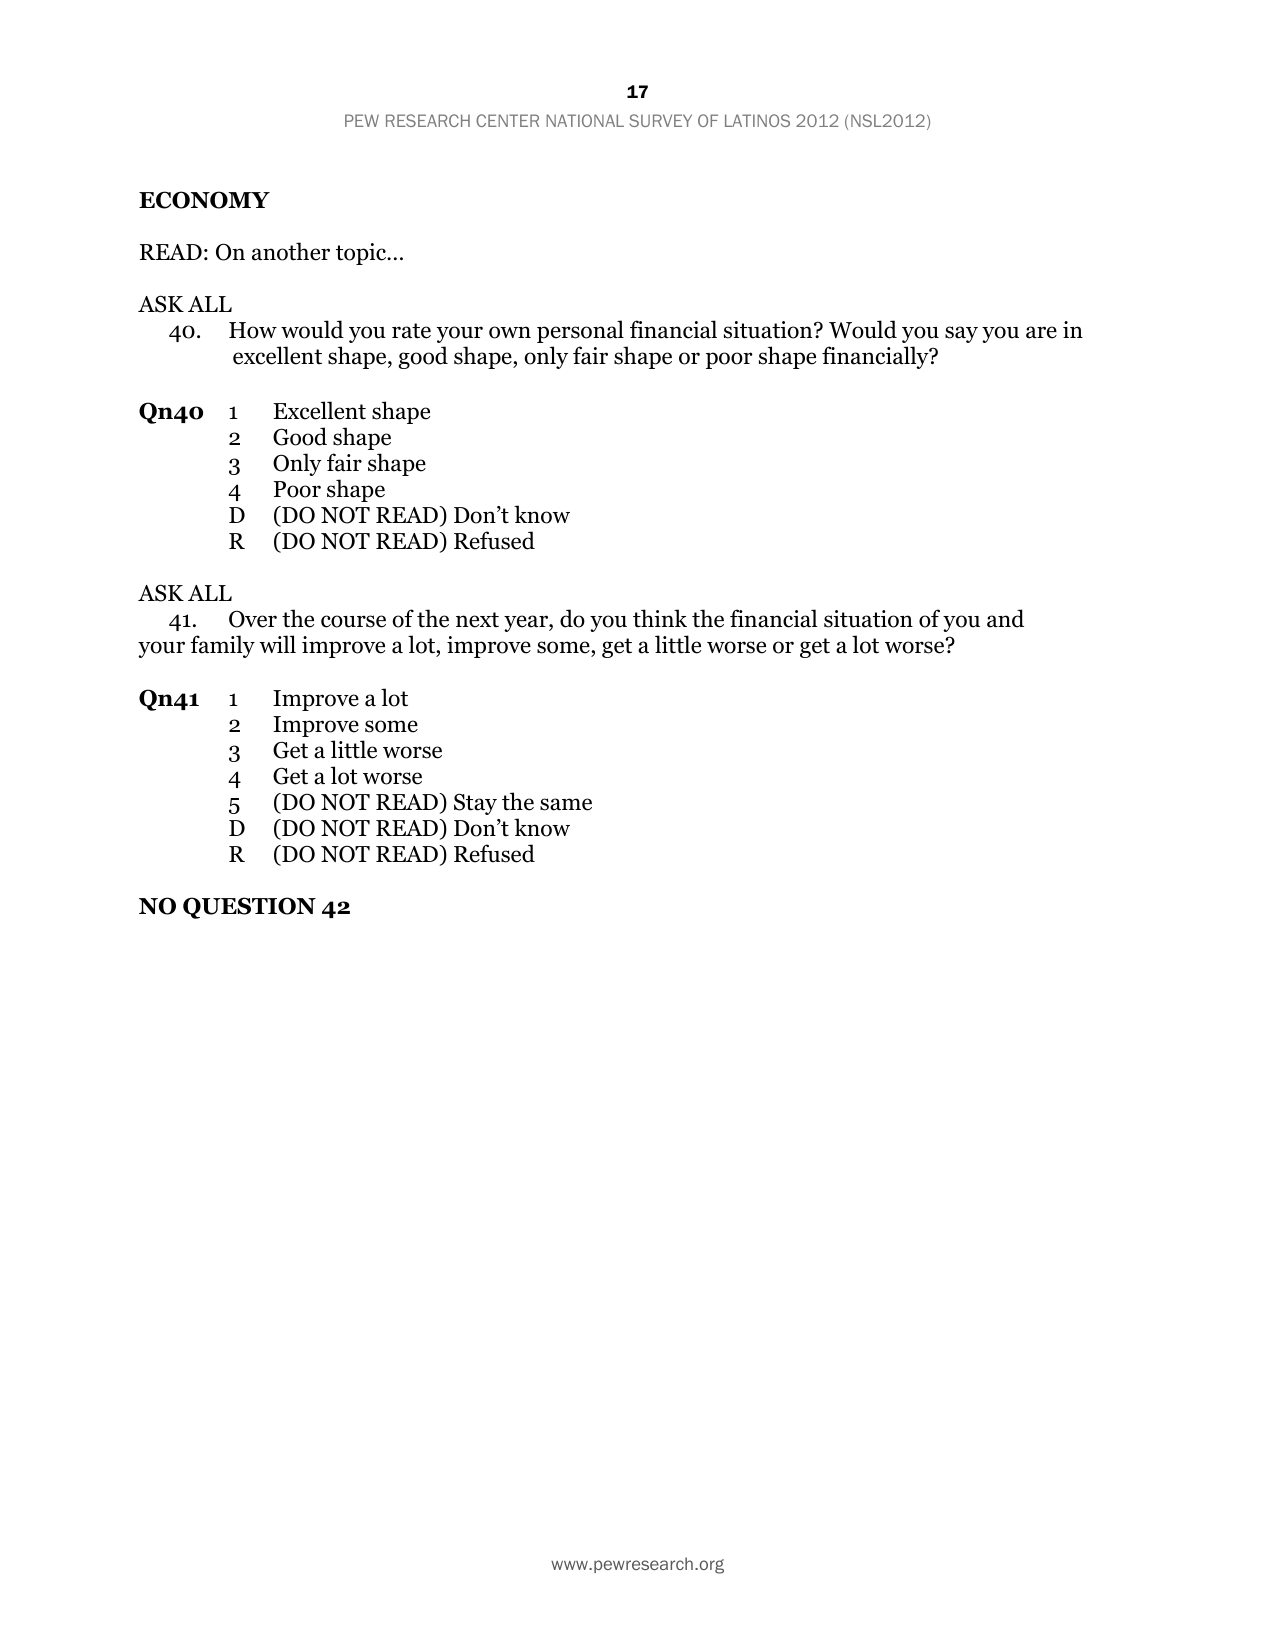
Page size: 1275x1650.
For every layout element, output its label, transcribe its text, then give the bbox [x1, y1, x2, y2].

text D (DO NOT READ) Don’t know [139, 815, 1136, 841]
text 5 (DO NOT READ) Stay the same [139, 789, 1136, 815]
text 4 Poor shape [139, 477, 1136, 503]
text R (DO NOT READ) Refused [139, 841, 1136, 867]
text R (DO NOT READ) Refused [139, 529, 1136, 555]
text D (DO NOT READ) Don’t know [139, 503, 1136, 529]
text 41. Over the course of the next year, do you think the financial situation of you and [139, 607, 1136, 633]
text excellent shape, good shape, only fair shape or poor shape financially? [232, 344, 1136, 370]
text READ: On another topic… [139, 239, 1136, 266]
text Qn41 1 Improve a lot [139, 685, 1136, 711]
text ASK ALL [139, 581, 1136, 607]
text ECONOMY [139, 187, 1136, 213]
text 2 Improve some [139, 711, 1136, 737]
text 2 Good shape [139, 424, 1136, 451]
text ASK ALL [139, 292, 1136, 318]
text NO QUESTION 42 [139, 893, 1136, 919]
text Qn40 1 Excellent shape [139, 398, 1136, 424]
text 3 Get a little worse [139, 737, 1136, 763]
text 4 Get a lot worse [139, 763, 1136, 789]
text 3 Only fair shape [139, 451, 1136, 477]
text 40. How would you rate your own personal financial situation? Would you say you are in [139, 318, 1136, 344]
text your family will improve a lot, improve some, get a little worse or get a lot worse? [139, 633, 1136, 659]
